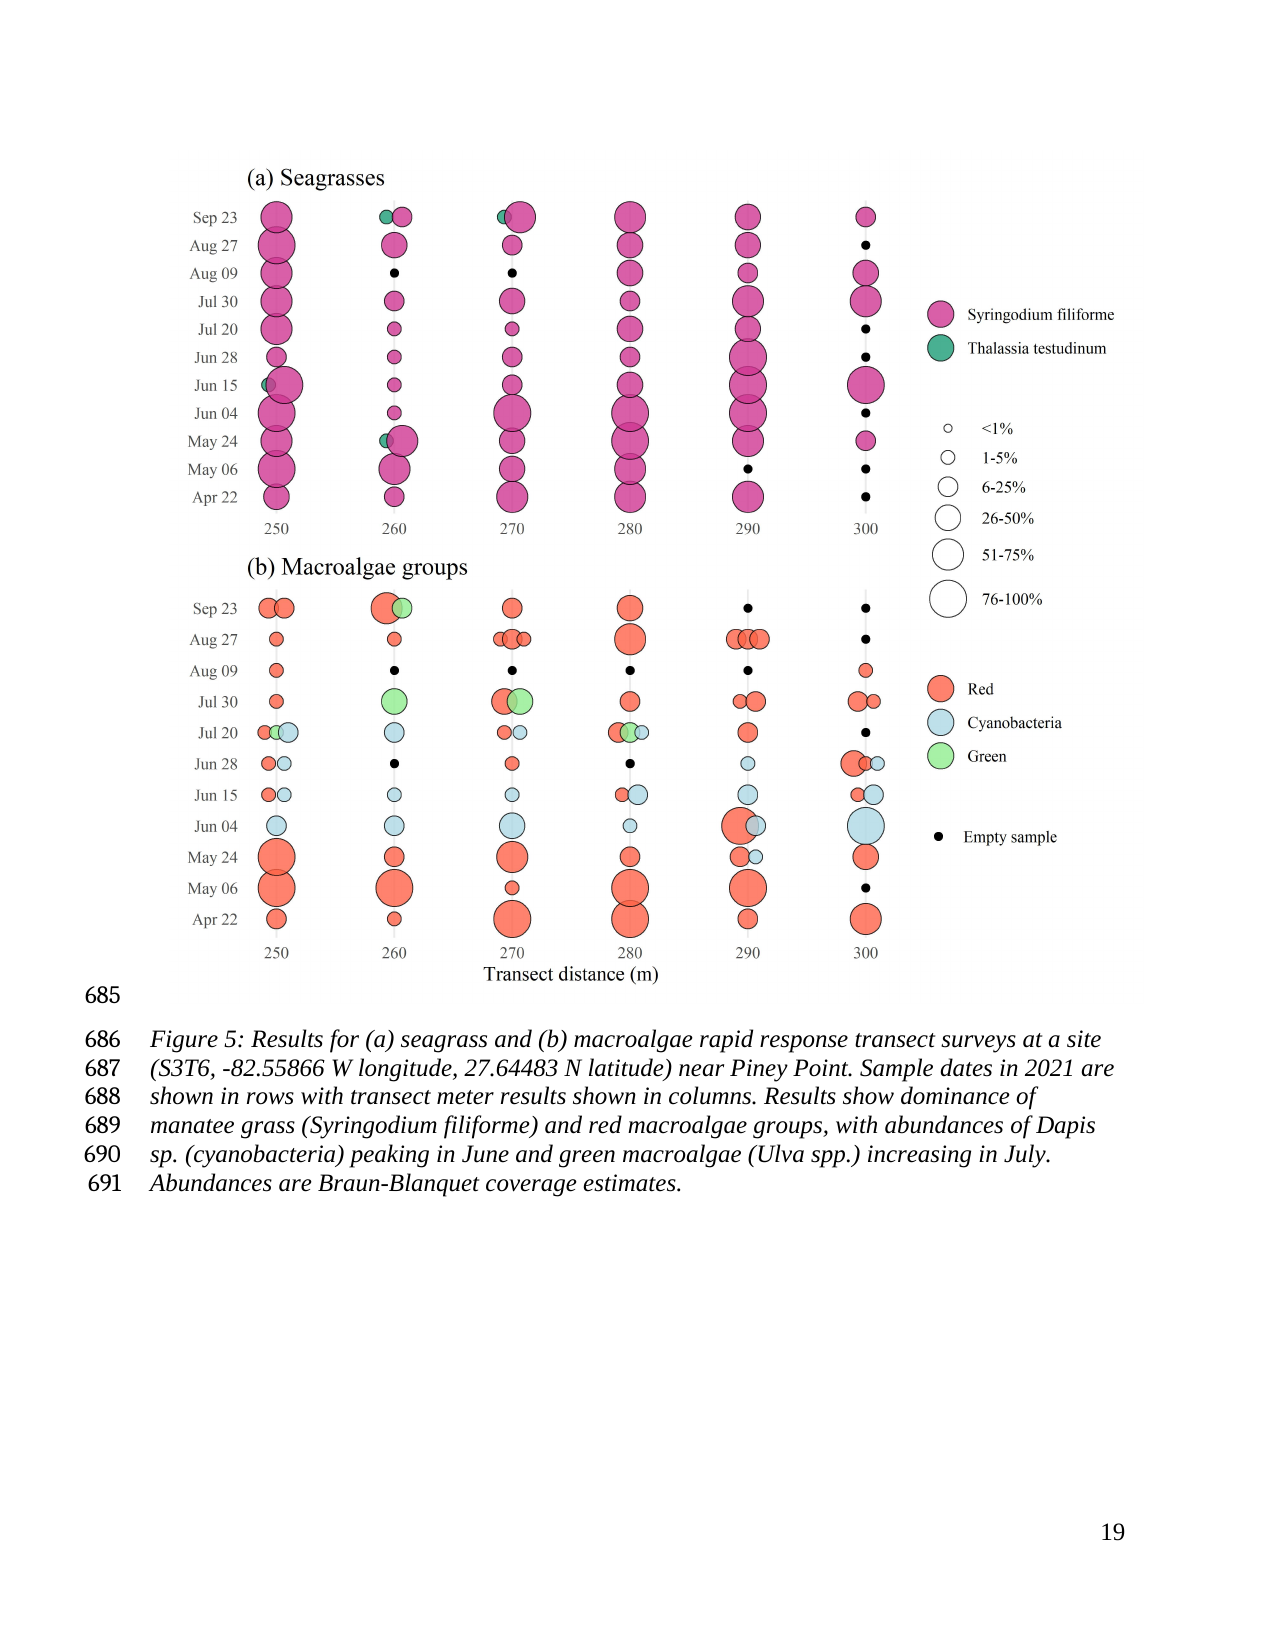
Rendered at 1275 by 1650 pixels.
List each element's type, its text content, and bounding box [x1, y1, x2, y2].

picture [168, 150, 1144, 1004]
text Figure 5: Results for (a) seagrass and (b) macroalgae rapid response transect surveys at a site (S3T6, -82.55866 W longitude, 27.64483 N latitude) near Piney Point. Sample dates in 2021 are shown in rows with transect meter results shown in columns. Results show dominance of manatee grass (Syringodium filiforme) and red macroalgae groups, with abundances of Dapis sp. (cyanobacteria) peaking in June and green macroalgae (Ulva spp.) increasing in July. Abundances are Braun-Blanquet coverage estimates. [150, 1024, 1125, 1196]
